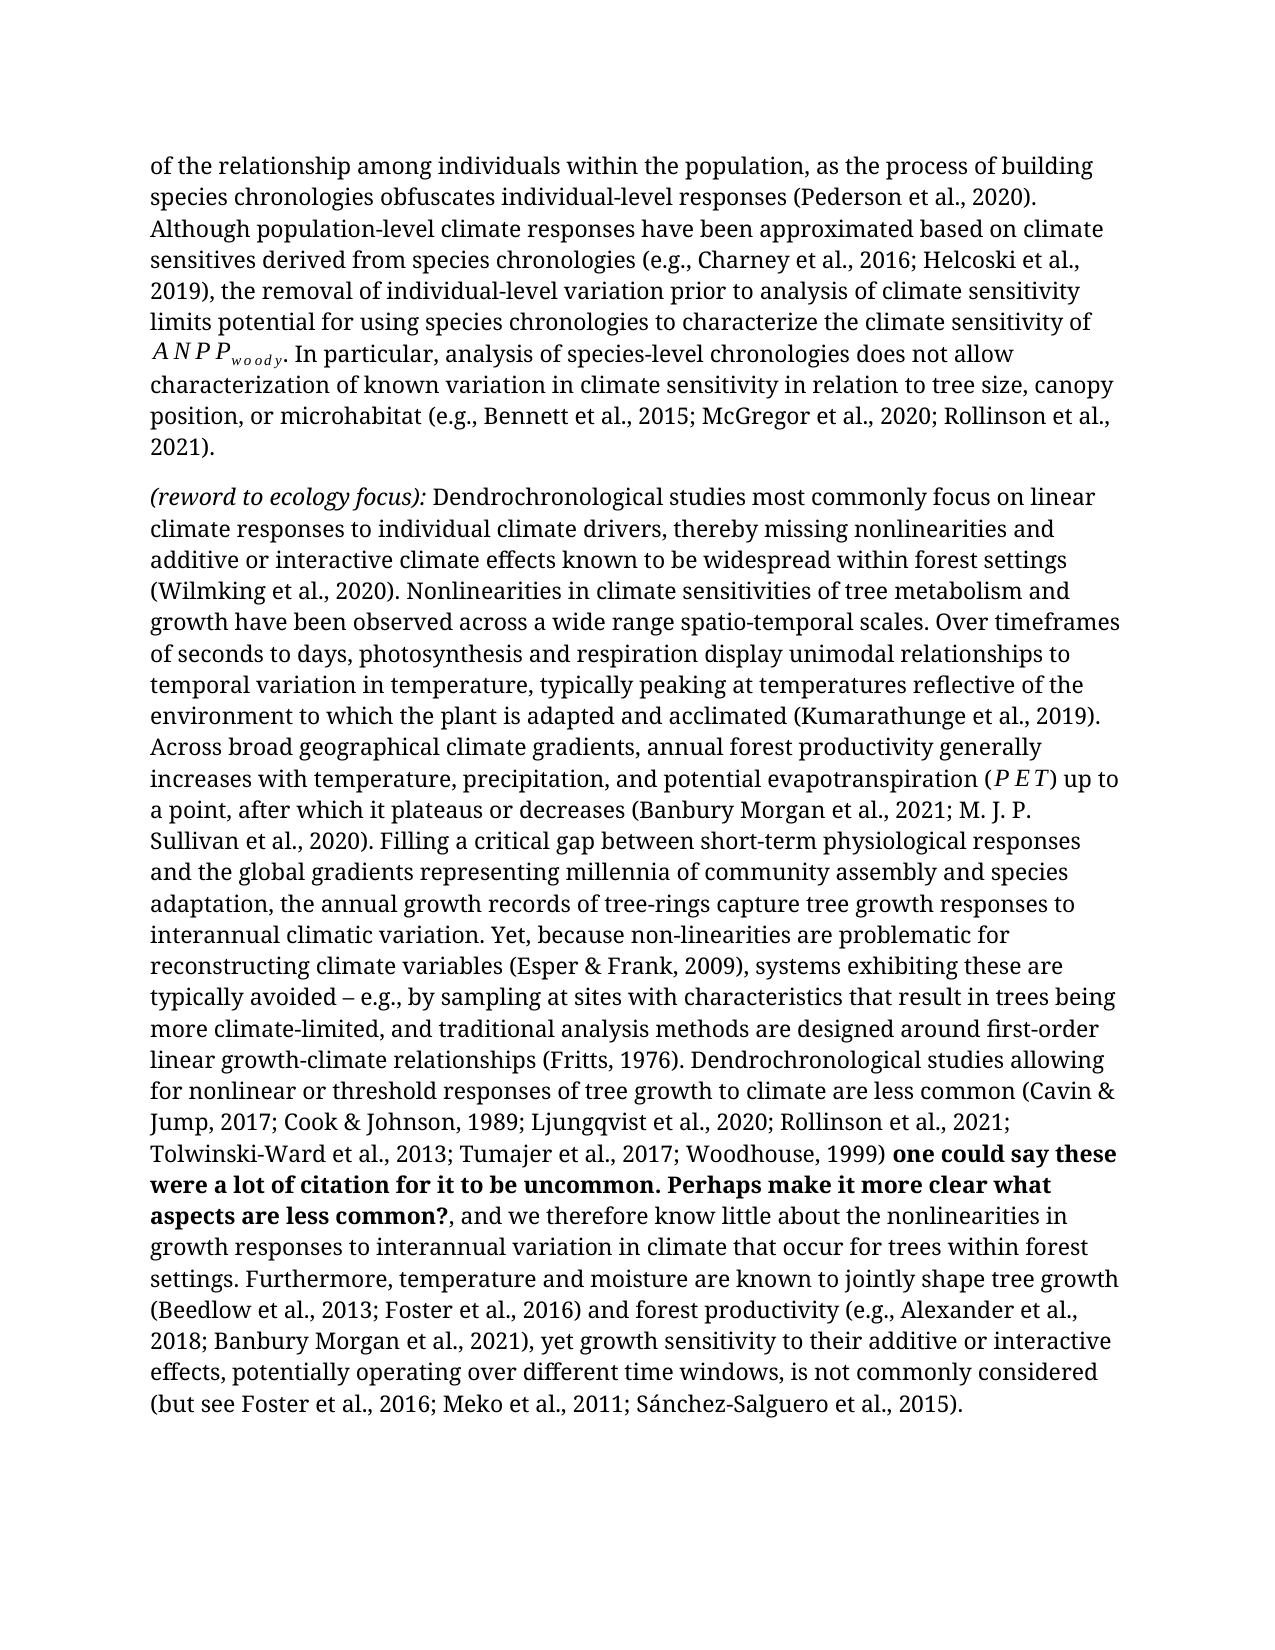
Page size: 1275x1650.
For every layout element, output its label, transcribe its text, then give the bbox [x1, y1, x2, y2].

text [150, 150, 1125, 463]
text (reword to ecology focus): Dendrochronological studies most commonly focus on linear climate responses to individual climate drivers, thereby missing nonlinearities and additive or interactive climate effects known to be widespread within forest settings (Wilmking et al., 2020). Nonlinearities in climate sensitivities of tree metabolism and growth have been observed across a wide range spatio-temporal scales. Over timeframes of seconds to days, photosynthesis and respiration display unimodal relationships to temporal variation in temperature, typically peaking at temperatures reflective of the environment to which the plant is adapted and acclimated (Kumarathunge et al., 2019). Across broad geographical climate gradients, annual forest productivity generally increases with temperature, precipitation, and potential evapotranspiration () up to a point, after which it plateaus or decreases (Banbury Morgan et al., 2021; M. J. P. Sullivan et al., 2020). Filling a critical gap between short-term physiological responses and the global gradients representing millennia of community assembly and species adaptation, the annual growth records of tree-rings capture tree growth responses to interannual climatic variation. Yet, because non-linearities are problematic for reconstructing climate variables (Esper & Frank, 2009), systems exhibiting these are typically avoided – e.g., by sampling at sites with characteristics that result in trees being more climate-limited, and traditional analysis methods are designed around first-order linear growth-climate relationships (Fritts, 1976). Dendrochronological studies allowing for nonlinear or threshold responses of tree growth to climate are less common (Cavin & Jump, 2017; Cook & Johnson, 1989; Ljungqvist et al., 2020; Rollinson et al., 2021; Tolwinski-Ward et al., 2013; Tumajer et al., 2017; Woodhouse, 1999) one could say these were a lot of citation for it to be uncommon. Perhaps make it more clear what aspects are less common?, and we therefore know little about the nonlinearities in growth responses to interannual variation in climate that occur for trees within forest settings. Furthermore, temperature and moisture are known to jointly shape tree growth (Beedlow et al., 2013; Foster et al., 2016) and forest productivity (e.g., Alexander et al., 2018; Banbury Morgan et al., 2021), yet growth sensitivity to their additive or interactive effects, potentially operating over different time windows, is not commonly considered (but see Foster et al., 2016; Meko et al., 2011; Sánchez-Salguero et al., 2015). [150, 481, 1125, 1419]
